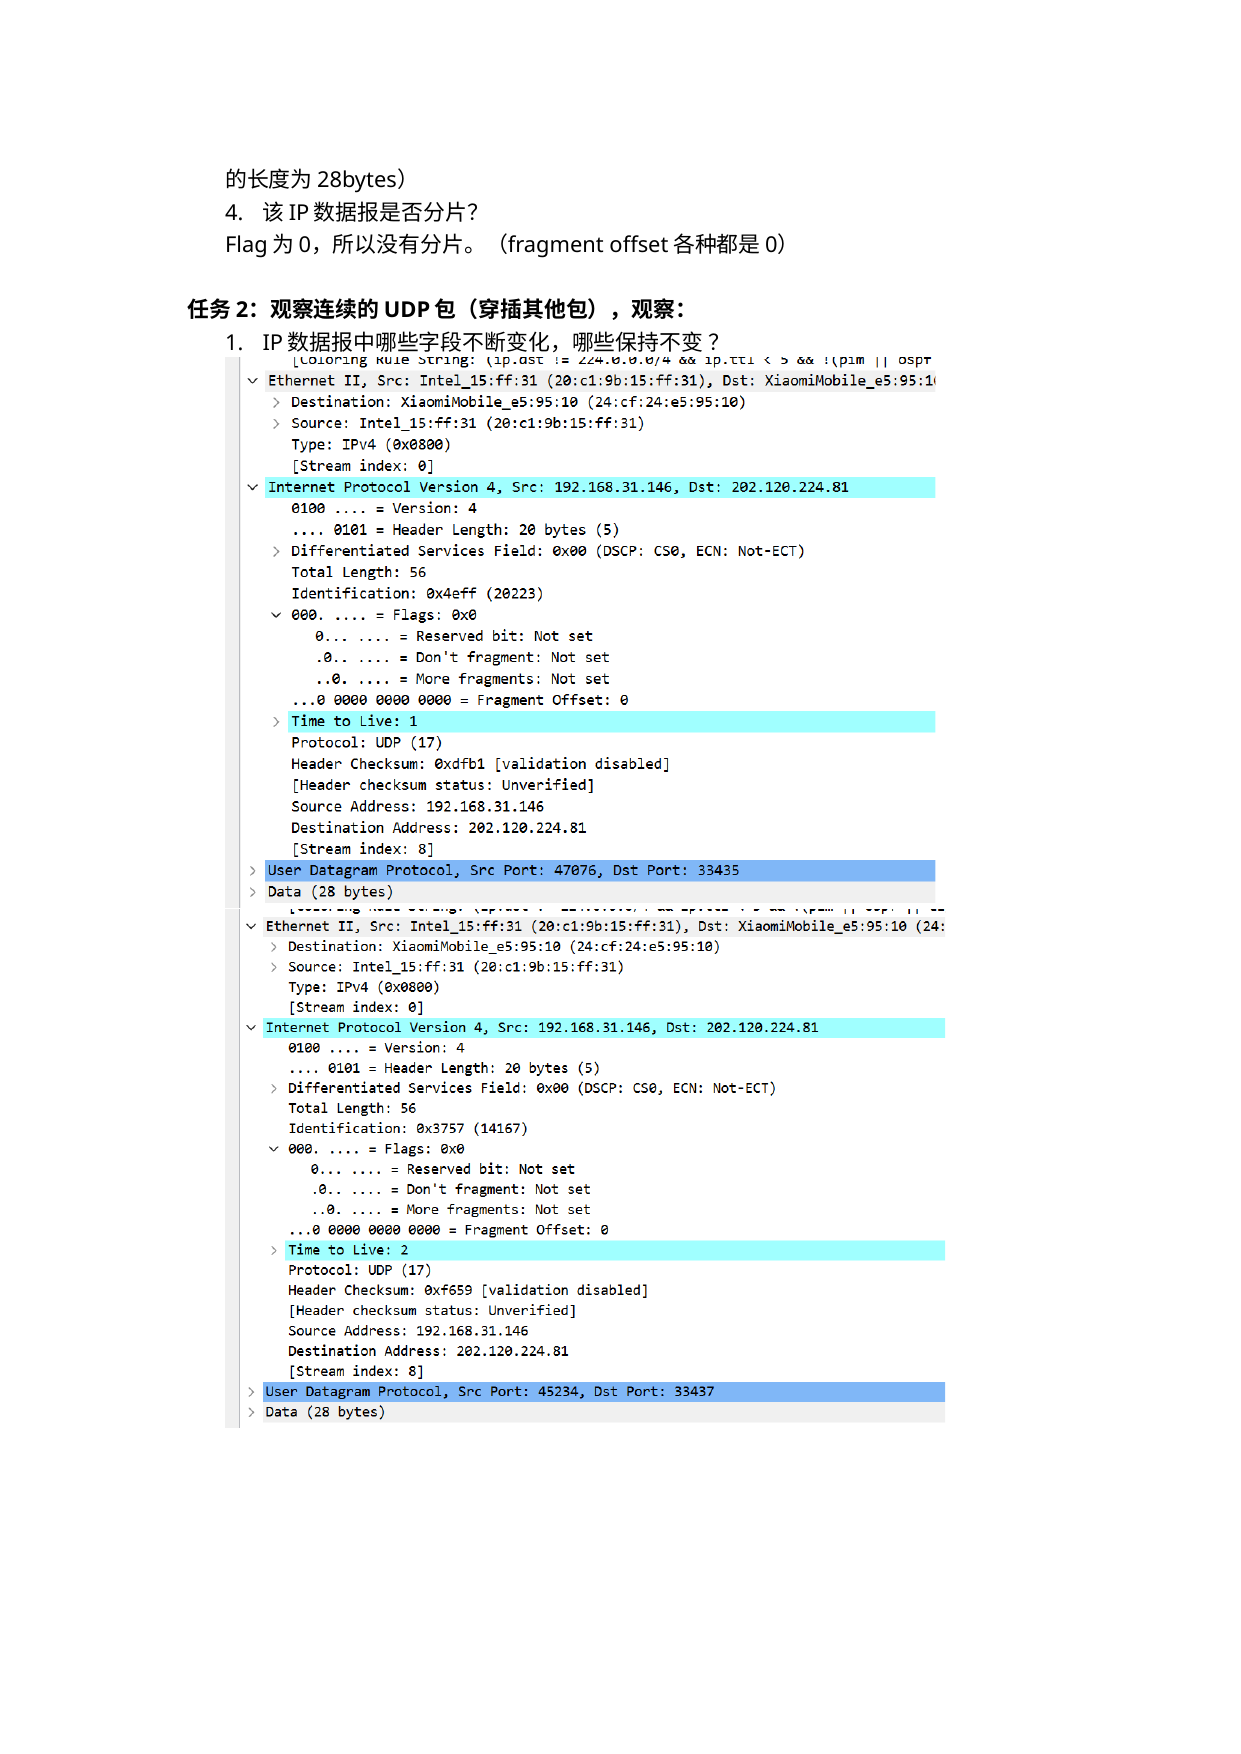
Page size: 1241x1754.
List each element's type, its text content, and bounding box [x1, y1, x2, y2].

list 该IP数据报是否分片？ [225, 194, 1053, 227]
picture [225, 357, 936, 908]
picture [225, 909, 946, 1428]
text Flag为0，所以没有分片。（fragment offset各种都是0） [225, 227, 1053, 259]
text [225, 162, 1053, 194]
text 任务2：观察连续的UDP包（穿插其他包），观察： [187, 292, 1053, 324]
list IP数据报中哪些字段不断变化，哪些保持不变 ？ [225, 324, 1053, 357]
